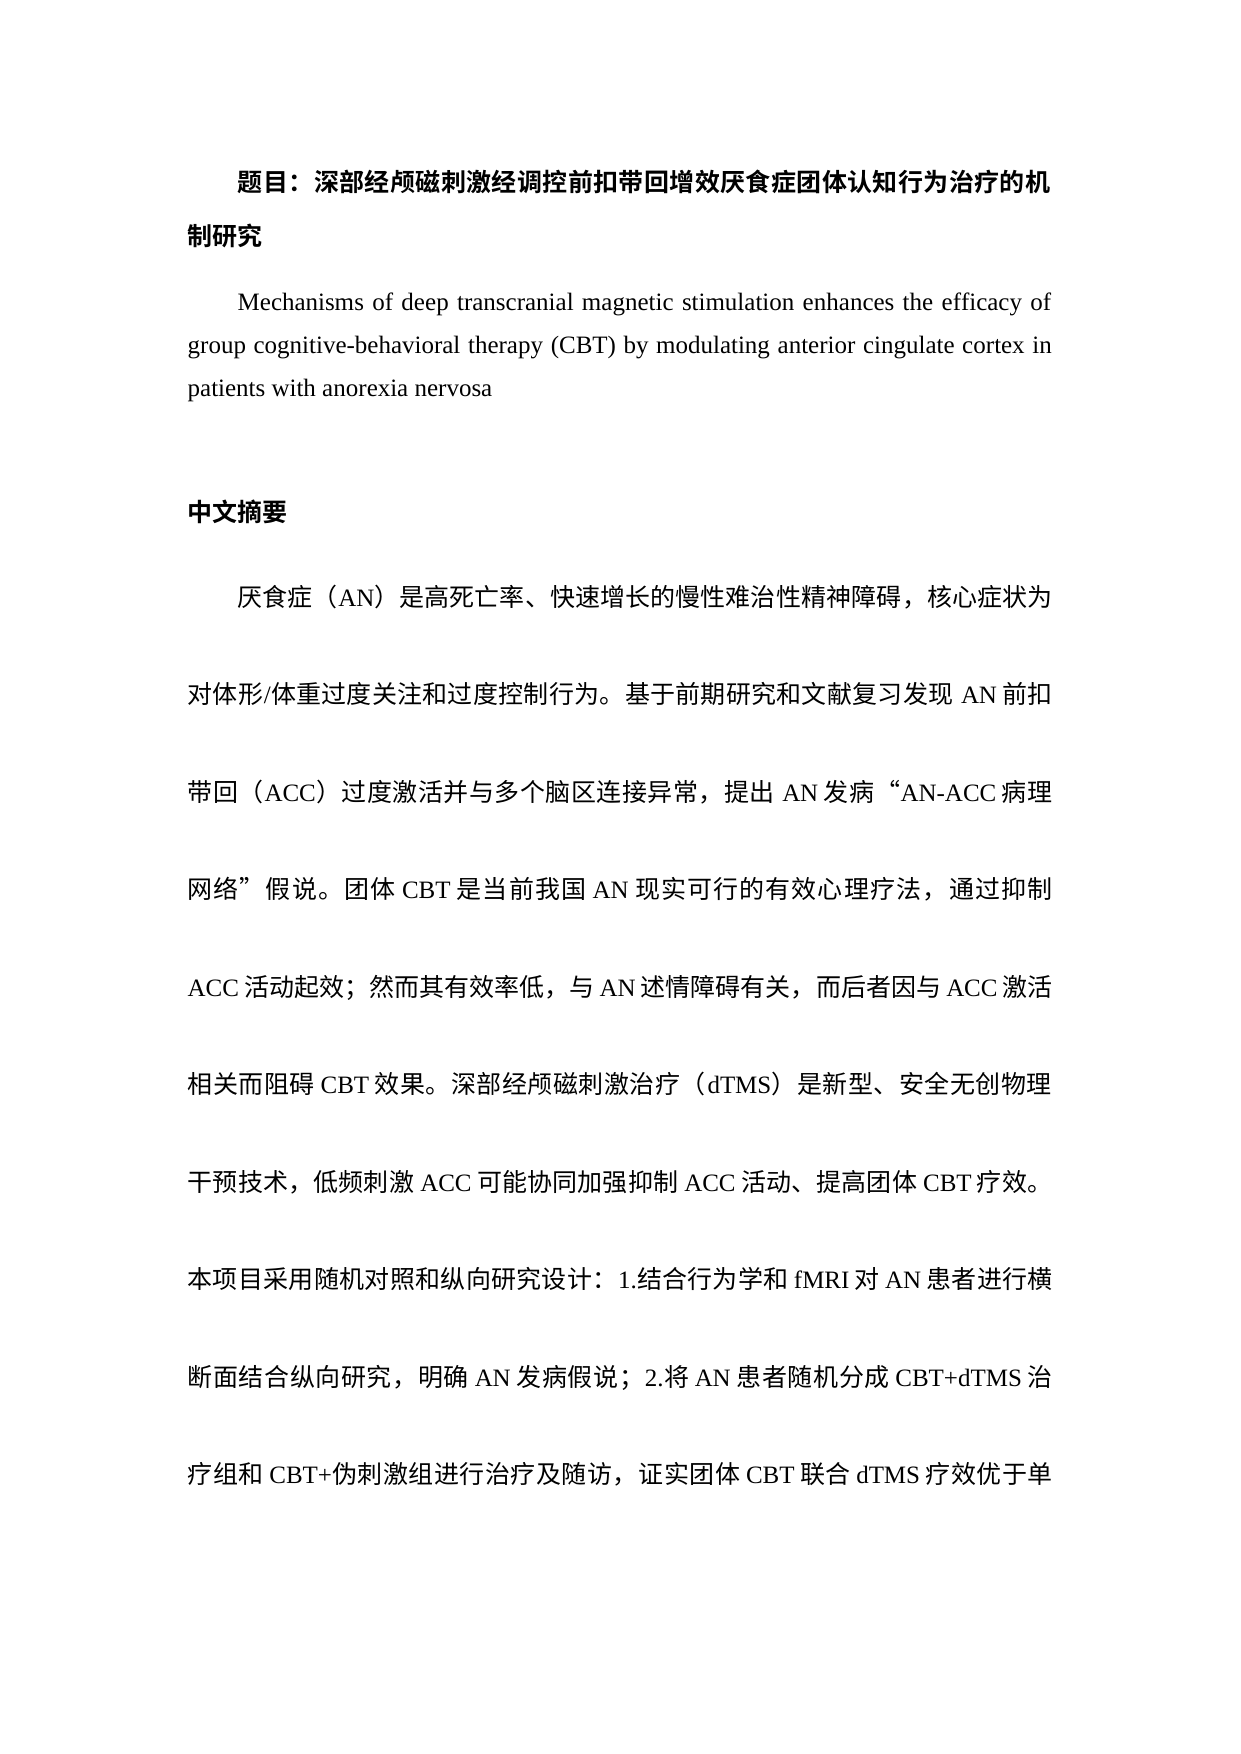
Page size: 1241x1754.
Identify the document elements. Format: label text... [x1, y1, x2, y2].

text Mechanisms of deep transcranial magnetic stimulation enhances the efficacy of group cognitive-behavioral therapy (CBT) by modulating anterior cingulate cortex in patients with anorexia nervosa [187, 287, 1053, 402]
text 中文摘要 [187, 492, 1053, 528]
text 题目：深部经颅磁刺激经调控前扣带回增效厌食症团体认知行为治疗的机制研究 [187, 162, 1053, 253]
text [187, 563, 1053, 1505]
